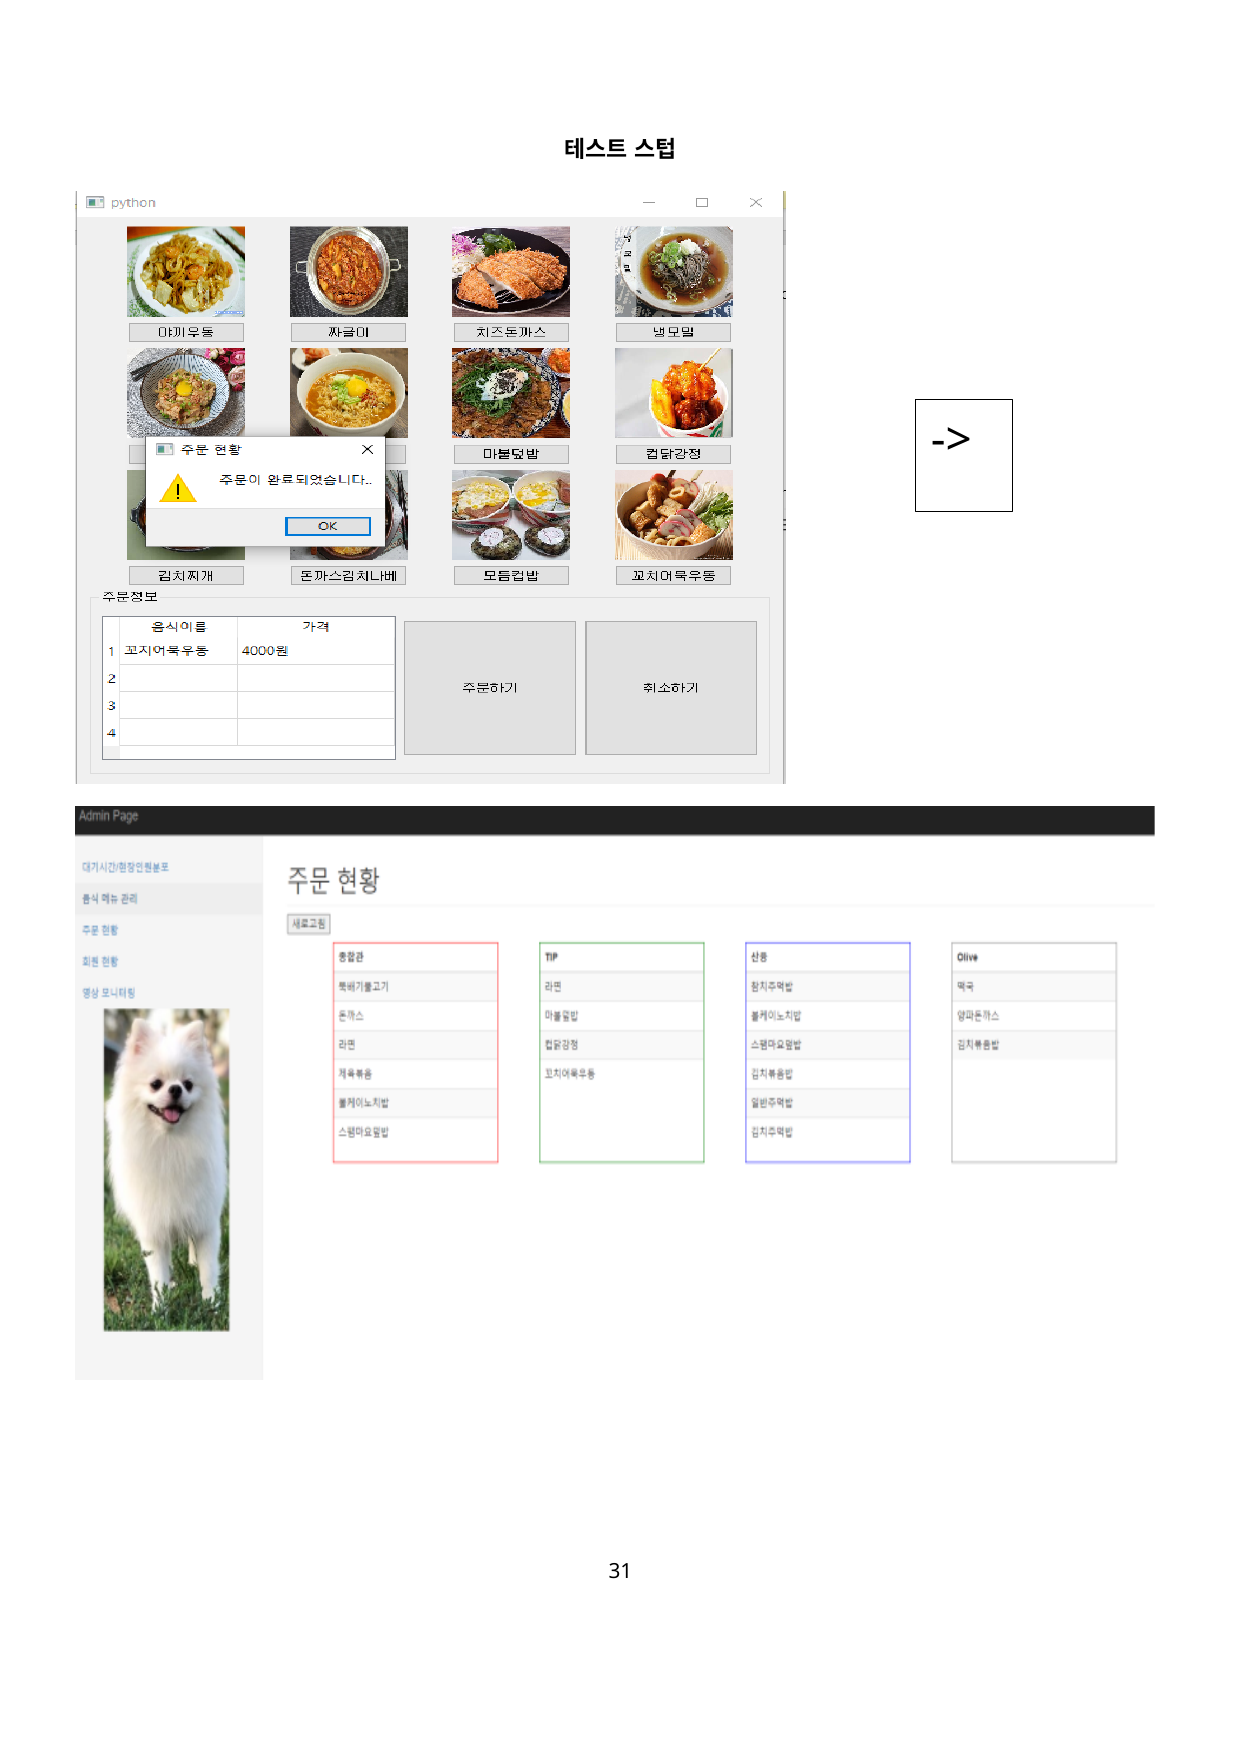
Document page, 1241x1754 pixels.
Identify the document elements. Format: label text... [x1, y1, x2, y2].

picture [75, 191, 786, 784]
text 테스트 스텁 [75, 131, 1165, 164]
picture [75, 806, 1155, 1380]
